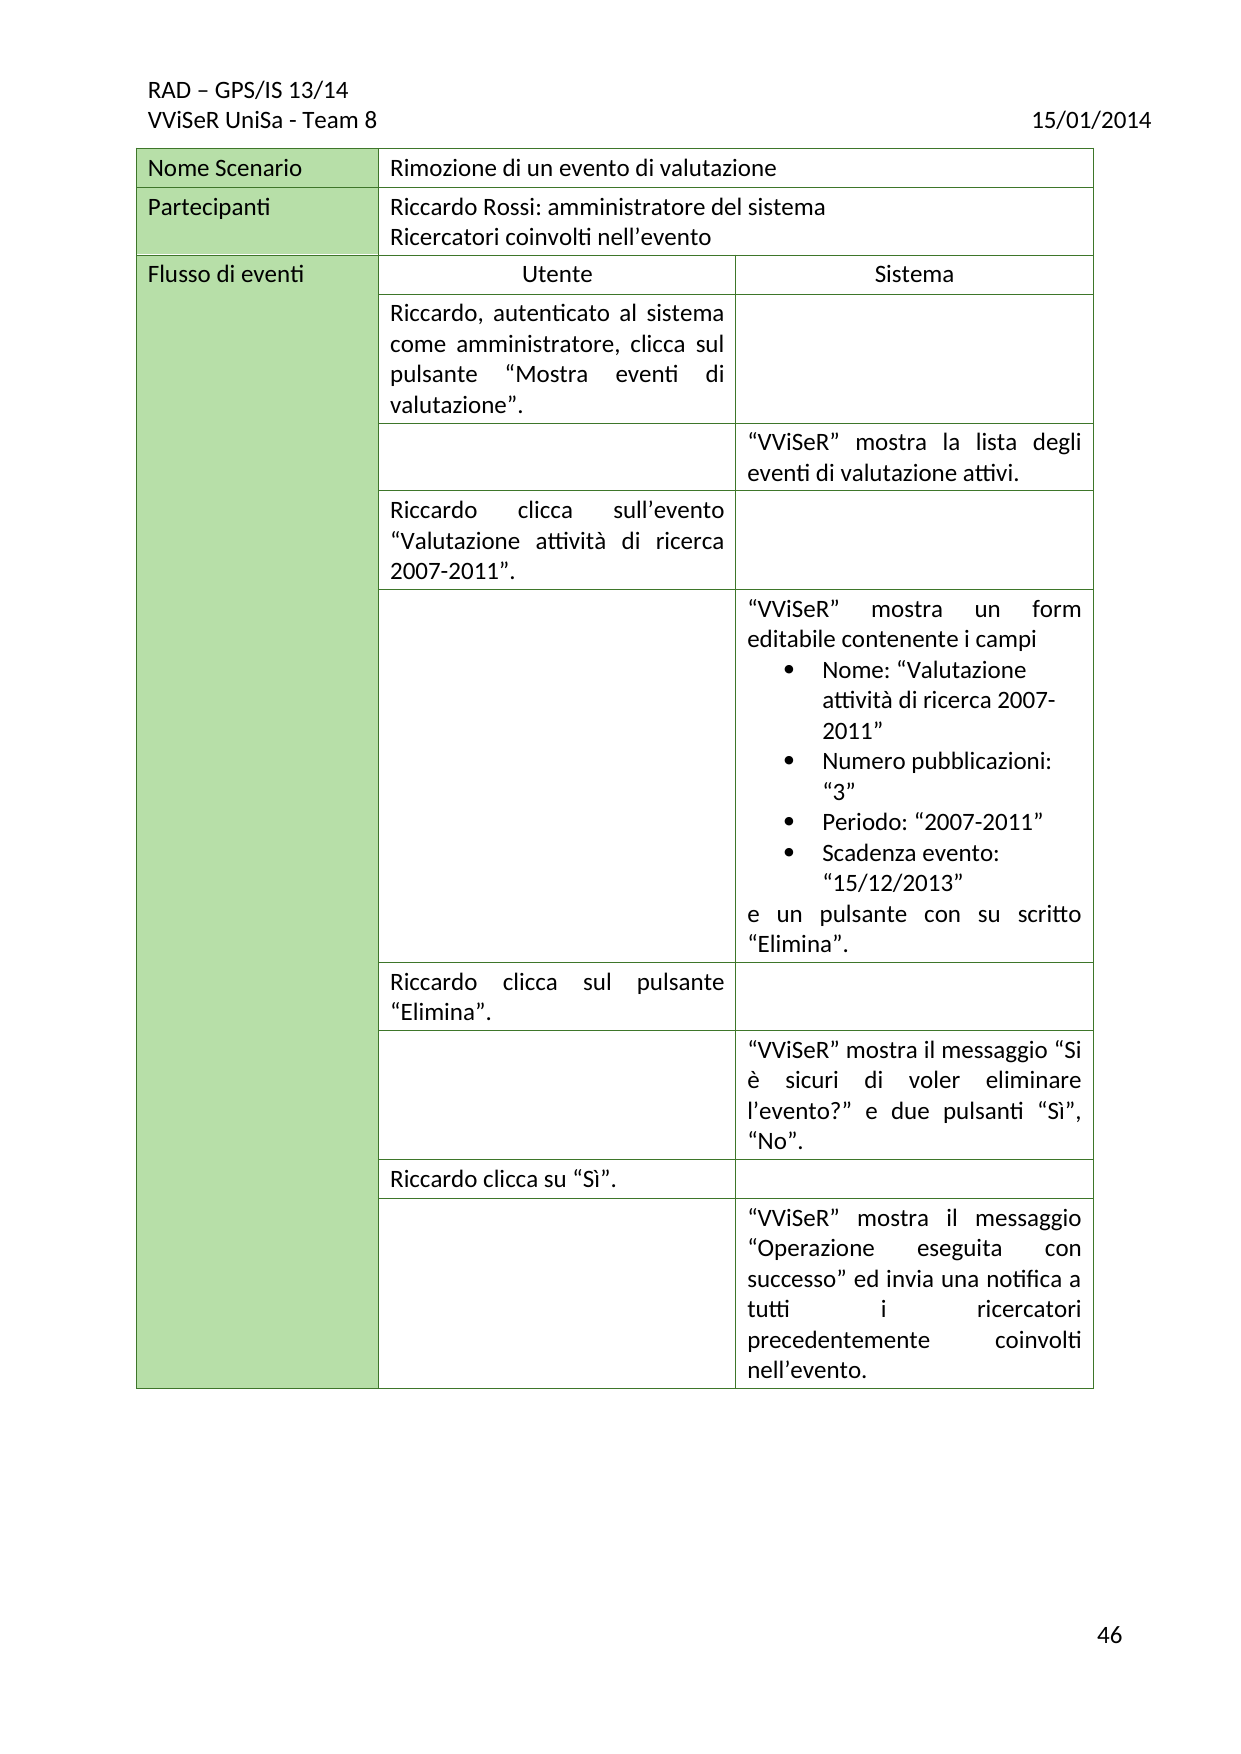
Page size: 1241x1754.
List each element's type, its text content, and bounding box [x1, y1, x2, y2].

table_cell [379, 424, 735, 490]
table_cell Riccardo clicca sul pulsante “Elimina”. [379, 963, 735, 1030]
table_cell [736, 963, 1093, 1030]
table_cell [379, 1031, 735, 1159]
table_cell Flusso di eventi [137, 256, 378, 1388]
table_cell [379, 1199, 735, 1388]
table_cell [736, 295, 1093, 422]
table_cell [736, 491, 1093, 589]
table_cell Partecipanti [137, 188, 378, 254]
table_cell Rimozione di un evento di valutazione [379, 149, 1093, 187]
table_cell “VViSeR” mostra il messaggio “Operazione eseguita con successo” ed invia una notifica a tutti i ricercatori precedentemente coinvolti nell’evento. [736, 1199, 1093, 1388]
table_cell [379, 590, 735, 962]
table_cell Nome Scenario [137, 149, 378, 187]
table_cell Riccardo, autenticato al sistema come amministratore, clicca sul pulsante “Mostra eventi di valutazione”. [379, 295, 735, 422]
table_cell Riccardo Rossi: amministratore del sistema Ricercatori coinvolti nell’evento [379, 188, 1093, 254]
table_cell “VViSeR” mostra la lista degli eventi di valutazione attivi. [736, 424, 1093, 490]
table_cell “VViSeR” mostra il messaggio “Si è sicuri di voler eliminare l’evento?” e due pulsanti “Sì”, “No”. [736, 1031, 1093, 1159]
table_cell Sistema [736, 256, 1093, 293]
table_cell Utente [379, 256, 735, 293]
table_cell [736, 1160, 1093, 1198]
table_cell Riccardo clicca sull’evento “Valutazione attività di ricerca 2007-2011”. [379, 491, 735, 589]
table_cell “VViSeR” mostra un form editabile contenente i campi Nome: “Valutazione attività di ricerca 2007-2011” Numero pubblicazioni: “3” Periodo: “2007-2011” Scadenza evento: “15/12/2013” e un pulsante con su scritto “Elimina”. [736, 590, 1093, 962]
table_cell Riccardo clicca su “Sì”. [379, 1160, 735, 1198]
